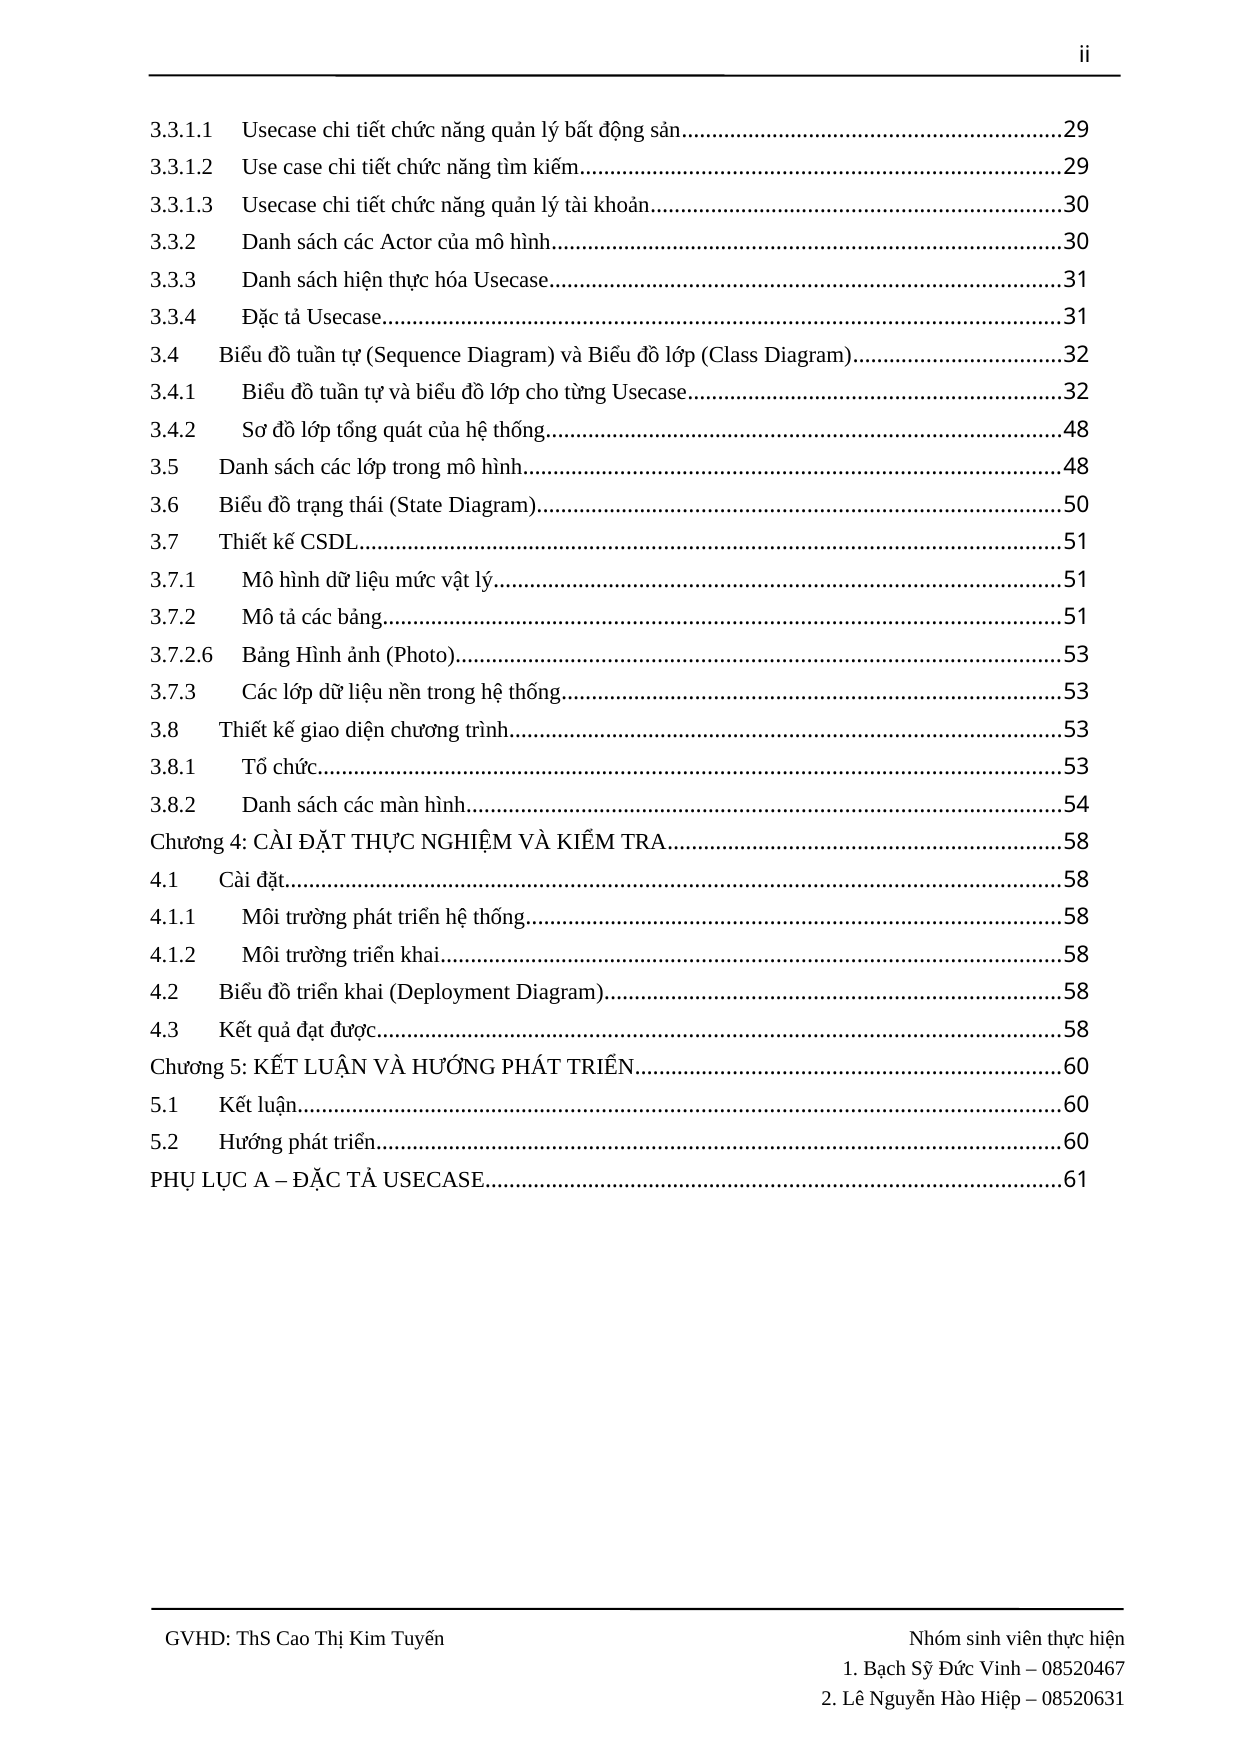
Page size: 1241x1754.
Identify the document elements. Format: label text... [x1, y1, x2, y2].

text 3.7 Thiết kế CSDL 51 [150, 525, 1090, 556]
text 3.3.3 Danh sách hiện thực hóa Usecase 31 [150, 262, 1090, 294]
text 3.4 Biểu đồ tuần tự (Sequence Diagram) và Biểu đồ lớp (Class Diagram) 32 [150, 337, 1090, 369]
text 3.7.3 Các lớp dữ liệu nền trong hệ thống 53 [150, 675, 1090, 706]
text 3.6 Biểu đồ trạng thái (State Diagram) 50 [150, 487, 1090, 519]
text 4.2 Biểu đồ triển khai (Deployment Diagram) 58 [150, 975, 1090, 1006]
text 3.7.2 Mô tả các bảng 51 [150, 600, 1090, 631]
text 5.2 Hướng phát triển 60 [150, 1125, 1090, 1156]
text 3.3.1.3 Usecase chi tiết chức năng quản lý tài khoản 30 [150, 187, 1090, 219]
text 3.8.1 Tổ chức 53 [150, 750, 1090, 781]
text 3.4.1 Biểu đồ tuần tự và biểu đồ lớp cho từng Usecase 32 [150, 375, 1090, 406]
text 4.1 Cài đặt 58 [150, 862, 1090, 894]
text PHỤ LỤC A – ĐẶC TẢ USECASE 61 [150, 1162, 1090, 1194]
text Chương 5: KẾT LUẬN VÀ HƯỚNG PHÁT TRIỂN 60 [150, 1050, 1090, 1081]
text 5.1 Kết luận 60 [150, 1087, 1090, 1119]
text 3.7.1 Mô hình dữ liệu mức vật lý 51 [150, 562, 1090, 594]
text Chương 4: CÀI ĐẶT THỰC NGHIỆM VÀ KIỂM TRA 58 [150, 825, 1090, 856]
text 3.3.2 Danh sách các Actor của mô hình 30 [150, 225, 1090, 256]
text 4.1.2 Môi trường triển khai 58 [150, 937, 1090, 969]
text 4.3 Kết quả đạt được 58 [150, 1012, 1090, 1044]
text 3.3.4 Đặc tả Usecase 31 [150, 300, 1090, 331]
text 3.4.2 Sơ đồ lớp tổng quát của hệ thống 48 [150, 412, 1090, 444]
text 3.8.2 Danh sách các màn hình 54 [150, 787, 1090, 819]
text 3.7.2.6 Bảng Hình ảnh (Photo) 53 [150, 637, 1090, 669]
text 3.5 Danh sách các lớp trong mô hình 48 [150, 450, 1090, 481]
text 4.1.1 Môi trường phát triển hệ thống 58 [150, 900, 1090, 931]
text 3.3.1.2 Use case chi tiết chức năng tìm kiếm 29 [150, 150, 1090, 181]
text 3.8 Thiết kế giao diện chương trình 53 [150, 712, 1090, 744]
text 3.3.1.1 Usecase chi tiết chức năng quản lý bất động sản 29 [150, 112, 1090, 144]
